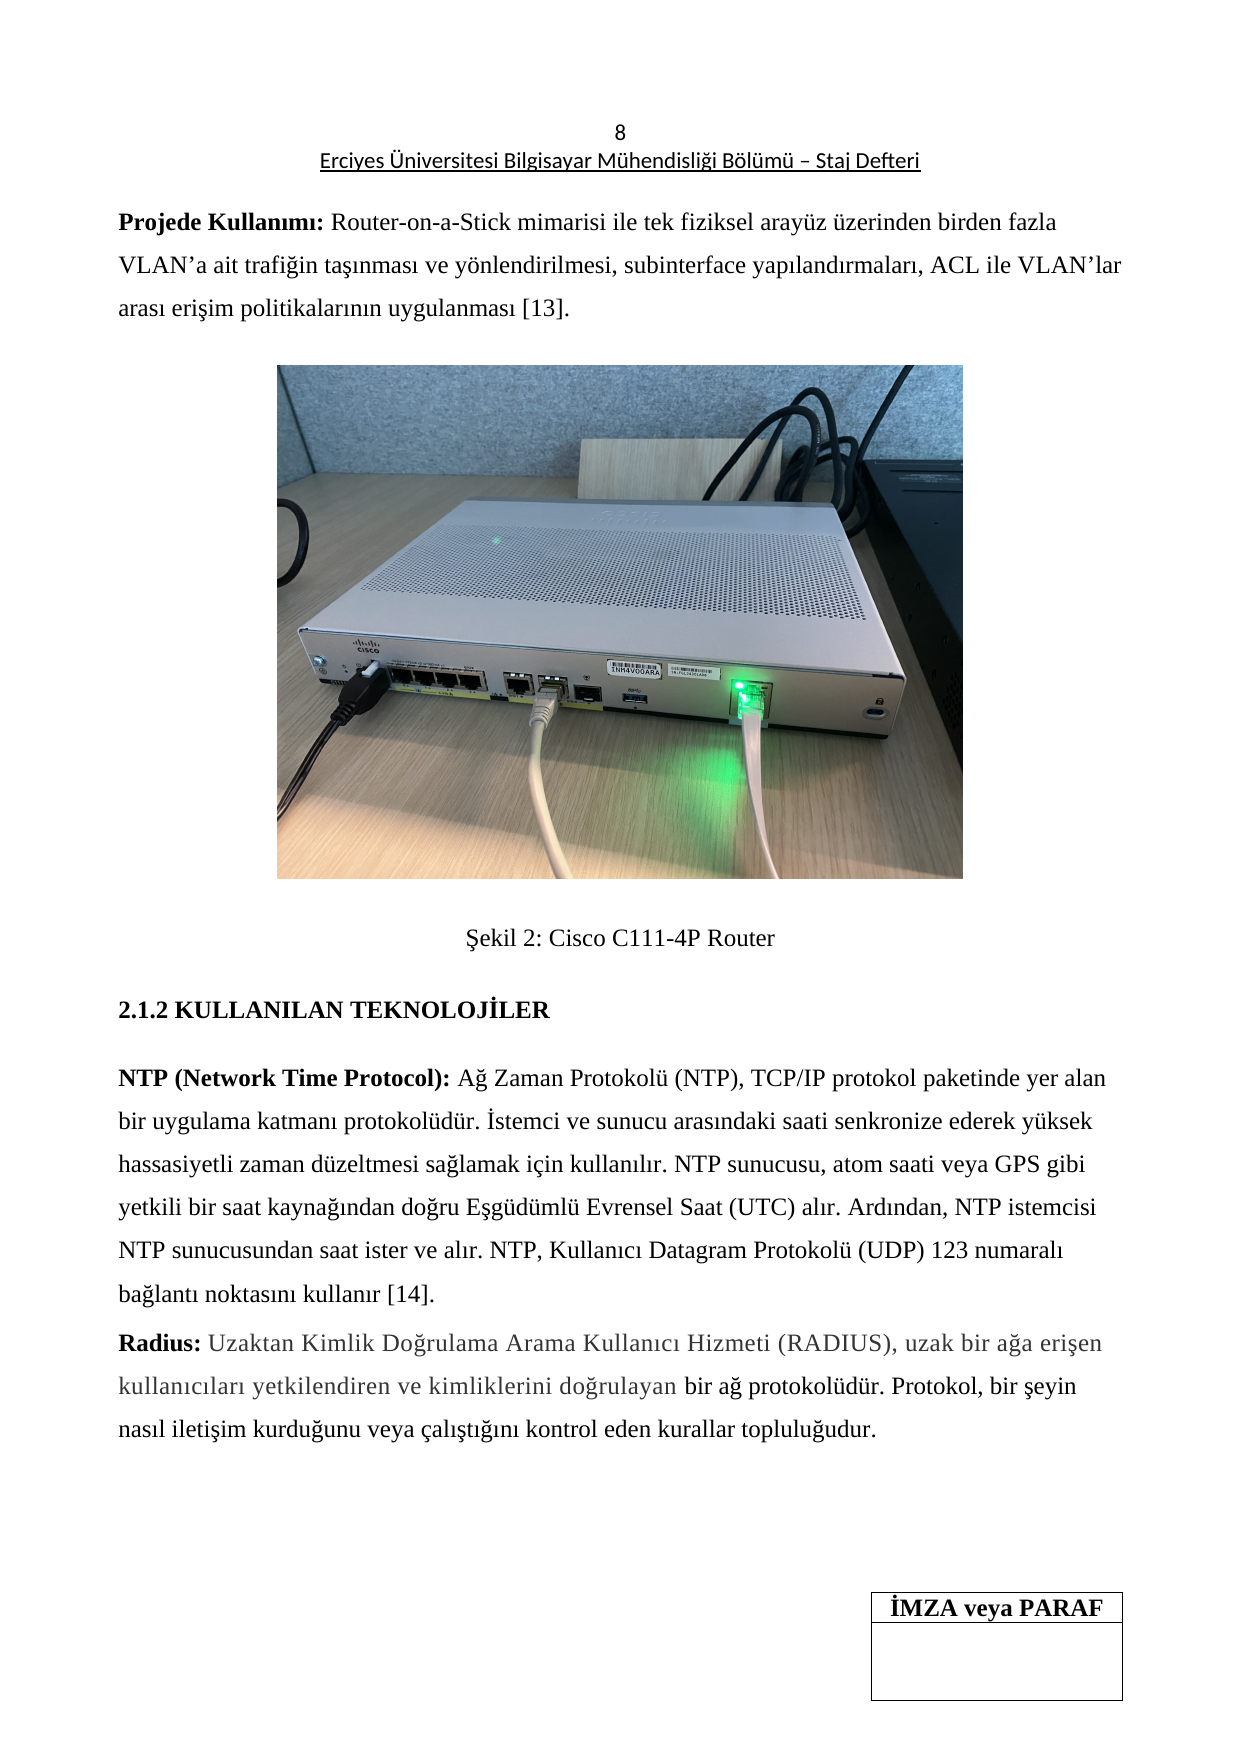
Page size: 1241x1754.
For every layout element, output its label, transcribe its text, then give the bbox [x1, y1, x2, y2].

text 2.1.2 KULLANILAN TEKNOLOJİLER [118, 995, 1122, 1024]
picture [277, 365, 963, 879]
text Projede Kullanımı: Router-on-a-Stick mimarisi ile tek fiziksel arayüz üzerinden birden fazla VLAN’a ait trafiğin taşınması ve yönlendirilmesi, subinterface yapılandırmaları, ACL ile VLAN’lar arası erişim politikalarının uygulanması [13]. [118, 207, 1122, 322]
text Radius: Uzaktan Kimlik Doğrulama Arama Kullanıcı Hizmeti (RADIUS), uzak bir ağa erişen kullanıcıları yetkilendiren ve kimliklerini doğrulayan bir ağ protokolüdür. Protokol, bir şeyin nasıl iletişim kurduğunu veya çalıştığını kontrol eden kurallar topluluğudur. [118, 1328, 1122, 1443]
subtitle NTP (Network Time Protocol): Ağ Zaman Protokolü (NTP), TCP/IP protokol paketinde yer alan bir uygulama katmanı protokolüdür. İstemci ve sunucu arasındaki saati senkronize ederek yüksek hassasiyetli zaman düzeltmesi sağlamak için kullanılır. NTP sunucusu, atom saati veya GPS gibi yetkili bir saat kaynağından doğru Eşgüdümlü Evrensel Saat (UTC) alır. Ardından, NTP istemcisi NTP sunucusundan saat ister ve alır. NTP, Kullanıcı Datagram Protokolü (UDP) 123 numaralı bağlantı noktasını kullanır [14]. [118, 1063, 1122, 1307]
text Şekil 2: Cisco C111-4P Router [118, 923, 1122, 951]
